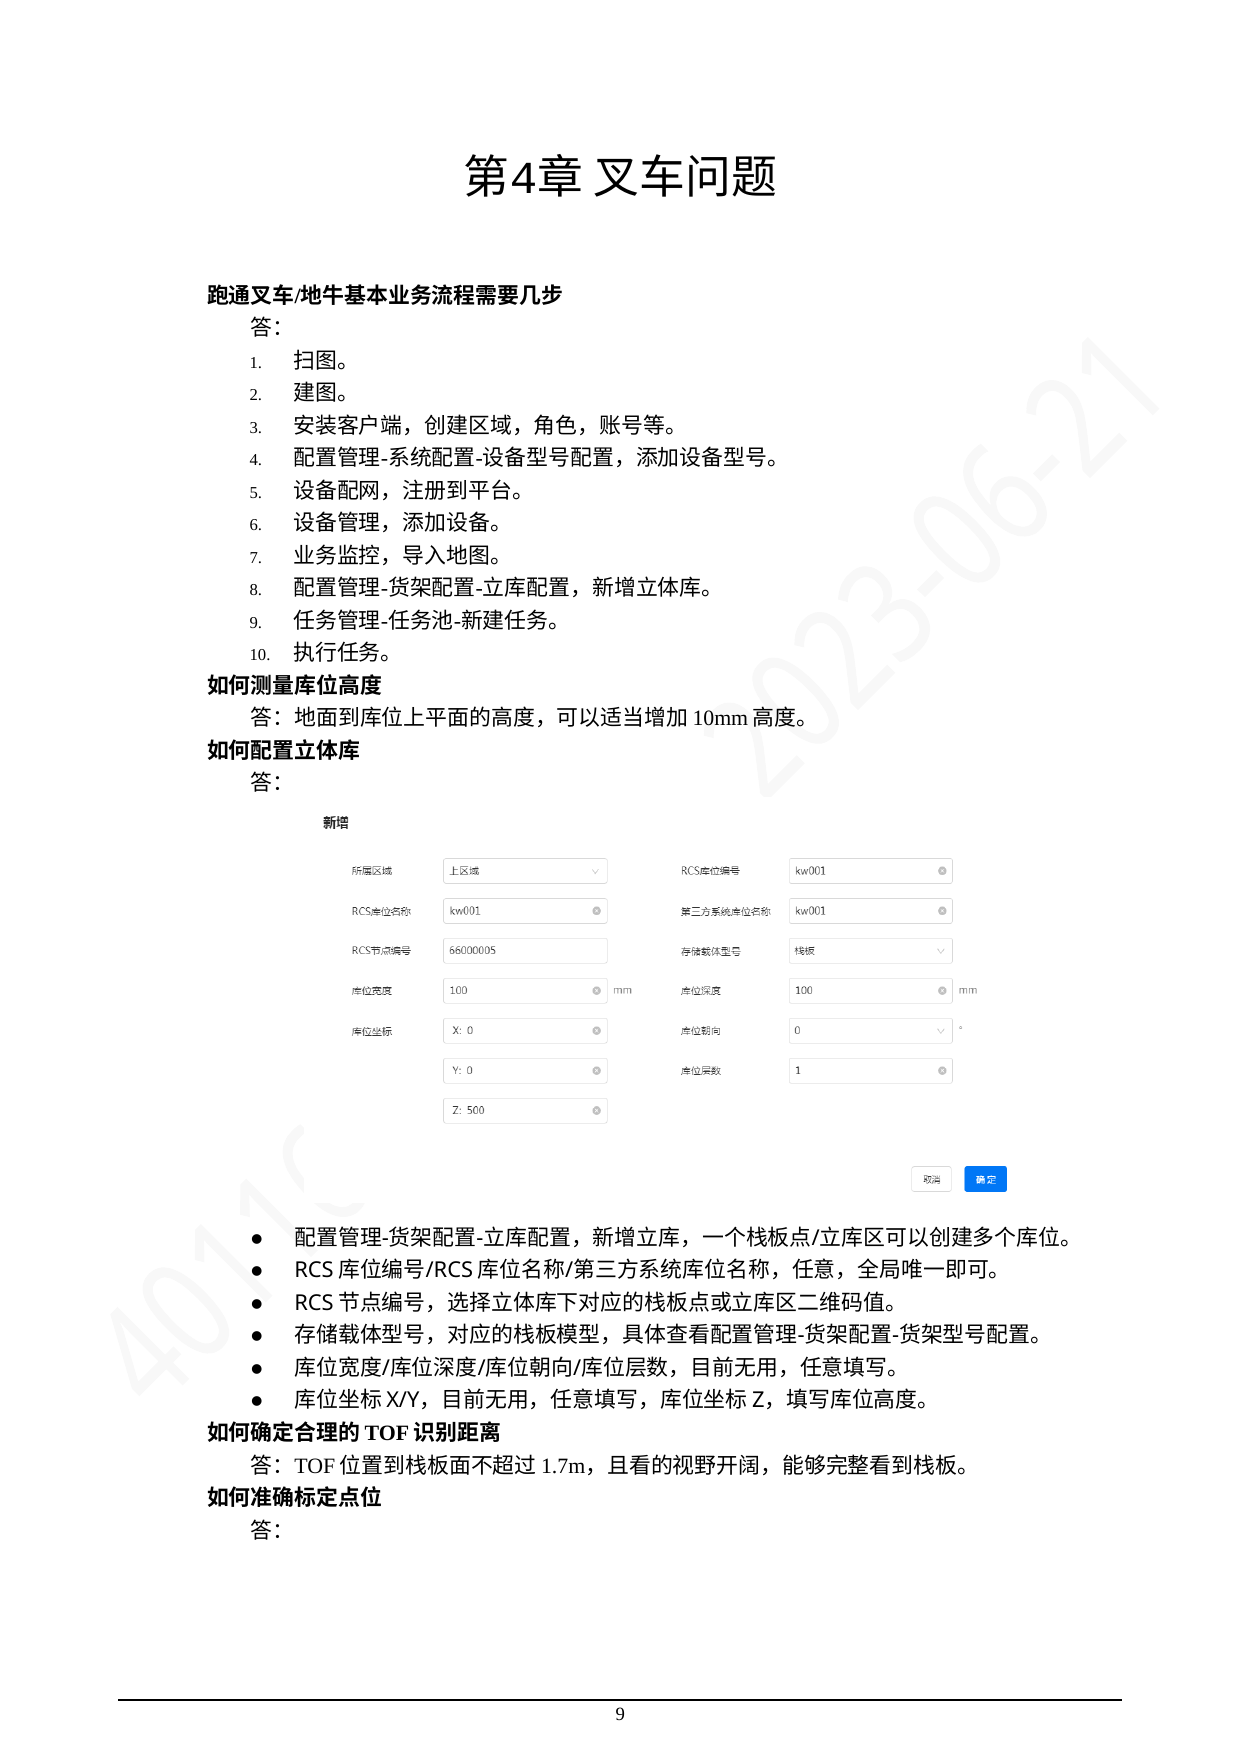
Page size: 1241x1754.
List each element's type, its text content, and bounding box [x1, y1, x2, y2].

picture [303, 797, 1024, 1203]
text 答： [250, 310, 1122, 342]
subtitle 叉车问题 [118, 126, 1122, 223]
text 答： [250, 765, 1122, 797]
text 扫图。 [249, 342, 1122, 375]
text 如何测量库位高度 [207, 667, 1122, 700]
text 任务管理-任务池-新建任务。 [249, 602, 1122, 635]
text 配置管理-系统配置-设备型号配置，添加设备型号。 [249, 440, 1122, 472]
text 答：TOF位置到栈板面不超过1.7m，且看的视野开阔，能够完整看到栈板。 [250, 1447, 1122, 1480]
text 执行任务。 [249, 635, 1122, 667]
text 库位宽度/库位深度/库位朝向/库位层数，目前无用，任意填写。 [250, 1350, 1122, 1382]
text 设备配网，注册到平台。 [249, 472, 1122, 505]
text 存储载体型号，对应的栈板模型，具体查看配置管理-货架配置-货架型号配置。 [250, 1317, 1122, 1350]
text RCS节点编号，选择立体库下对应的栈板点或立库区二维码值。 [250, 1285, 1122, 1317]
text 如何确定合理的TOF识别距离 [207, 1415, 1122, 1447]
text 配置管理-货架配置-立库配置，新增立库，一个栈板点/立库区可以创建多个库位。 [250, 1220, 1122, 1252]
text 业务监控，导入地图。 [249, 537, 1122, 570]
text 安装客户端，创建区域，角色，账号等。 [249, 407, 1122, 440]
text 答： [250, 1512, 1122, 1545]
text 如何准确标定点位 [207, 1480, 1122, 1512]
text 跑通叉车/地牛基本业务流程需要几步 [207, 277, 1122, 310]
text 库位坐标X/Y，目前无用，任意填写，库位坐标Z，填写库位高度。 [250, 1382, 1122, 1415]
text 如何配置立体库 [207, 732, 1122, 765]
text 设备管理，添加设备。 [249, 505, 1122, 537]
text 答：地面到库位上平面的高度，可以适当增加10mm高度。 [250, 700, 1122, 732]
text 建图。 [249, 375, 1122, 407]
text RCS库位编号/RCS库位名称/第三方系统库位名称，任意，全局唯一即可。 [250, 1252, 1122, 1285]
text 配置管理-货架配置-立库配置，新增立体库。 [249, 570, 1122, 602]
